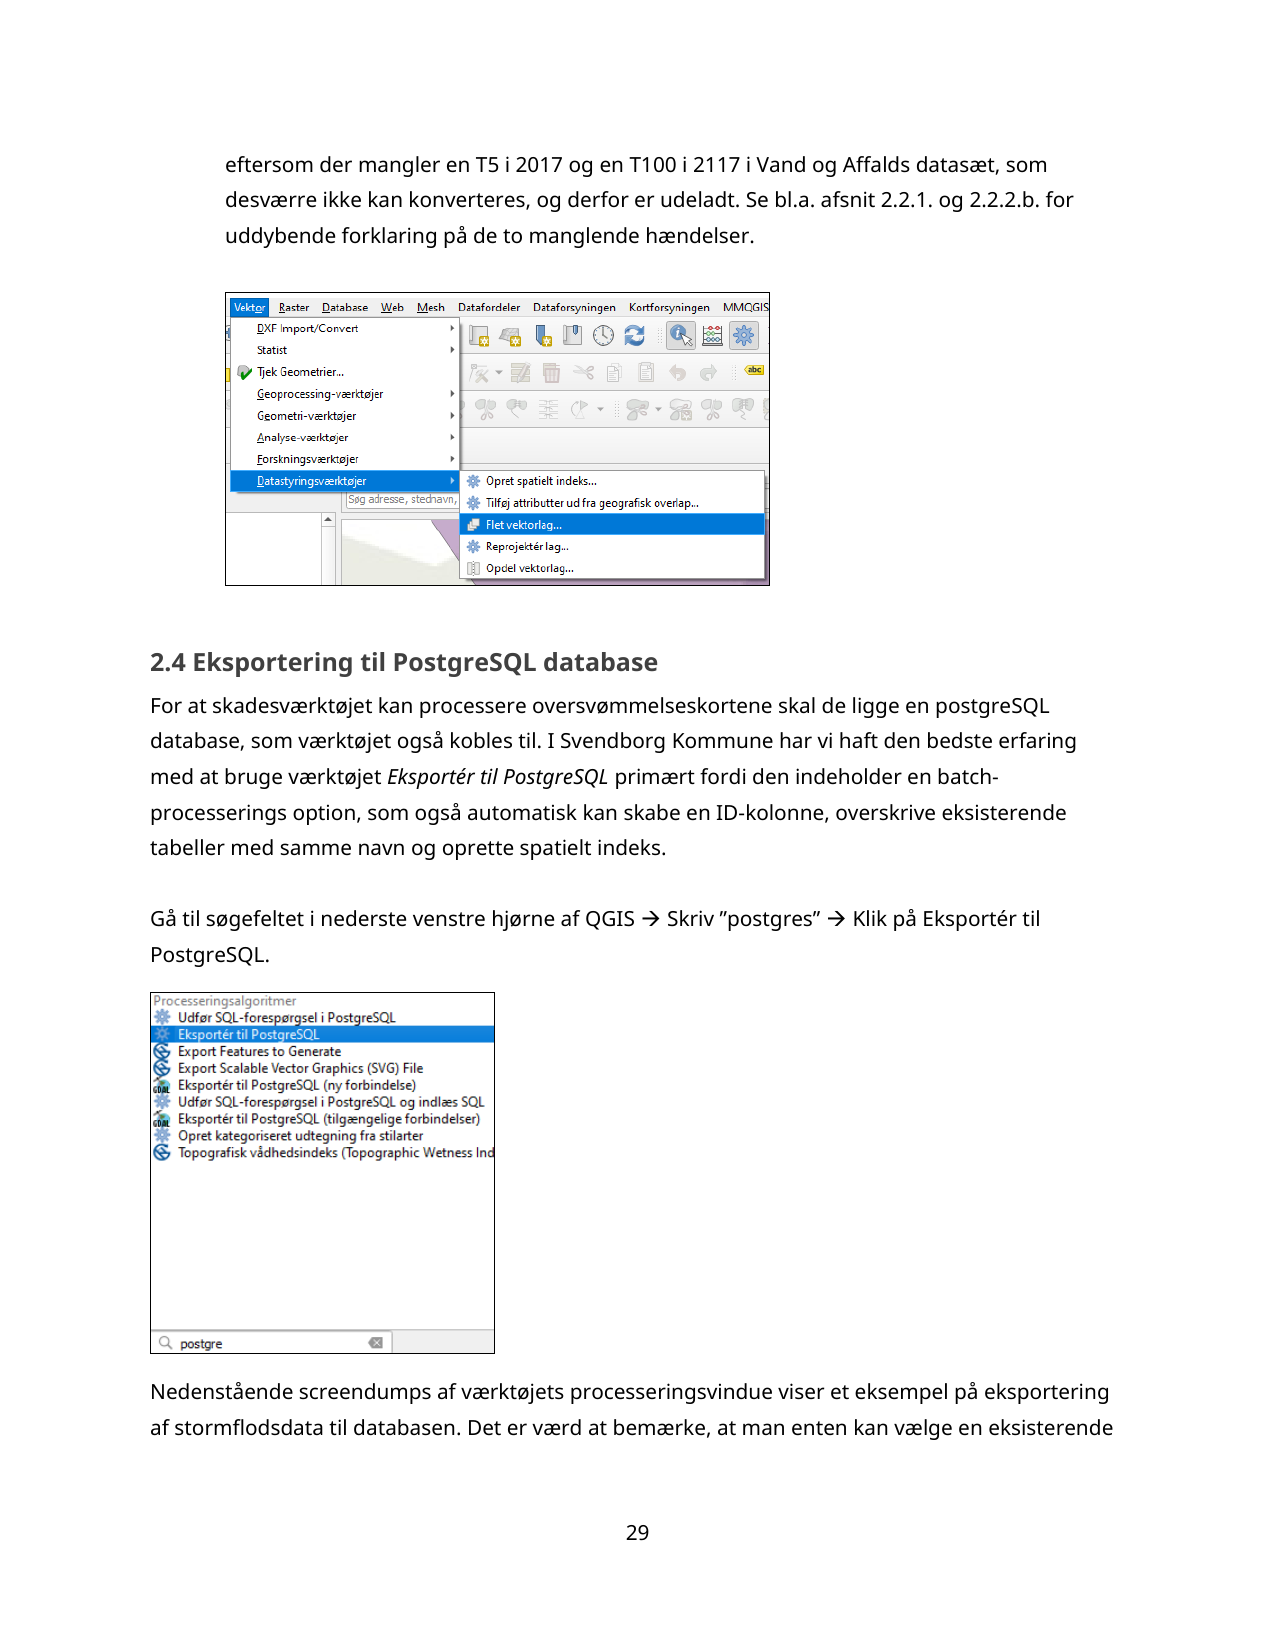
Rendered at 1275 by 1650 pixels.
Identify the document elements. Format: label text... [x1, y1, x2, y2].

picture [151, 993, 494, 1353]
subtitle 2.4 Eksportering til PostgreSQL database [150, 644, 1125, 679]
picture [226, 293, 769, 585]
text For at skadesværktøjet kan processere oversvømmelseskortene skal de ligge en postgreSQL database, som værktøjet også kobles til. I Svendborg Kommune har vi haft den bedste erfaring med at bruge værktøjet Eksportér til PostgreSQL primært fordi den indeholder en batch-processerings option, som også automatisk kan skabe en ID-kolonne, overskrive eksisterende tabeller med samme navn og oprette spatielt indeks. Gå til søgefeltet i nederste venstre hjørne af QGIS Skriv ”postgres” Klik på Eksportér til PostgreSQL. [150, 691, 1125, 968]
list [187, 150, 1125, 621]
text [150, 1377, 1125, 1441]
